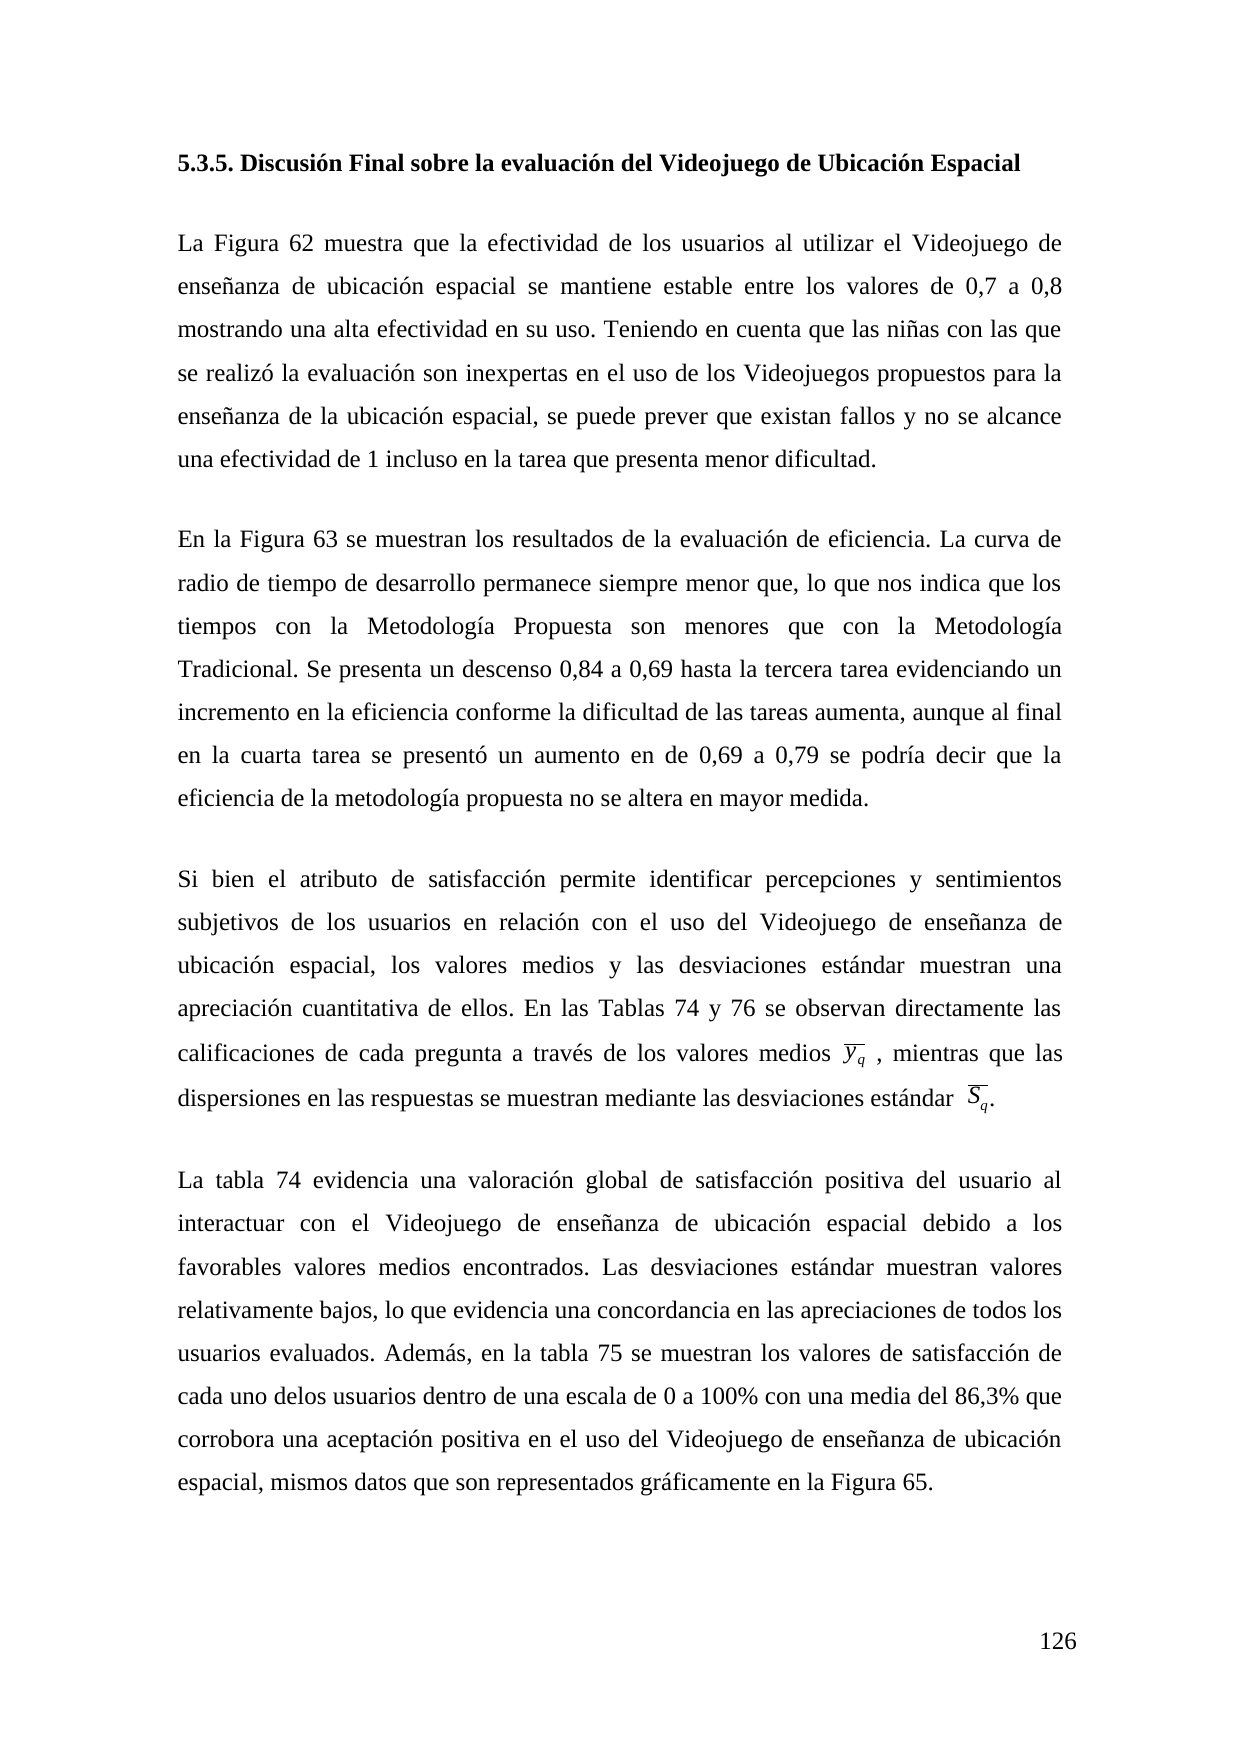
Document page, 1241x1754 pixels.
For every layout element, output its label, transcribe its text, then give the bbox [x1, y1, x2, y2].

text La Figura 62 muestra que la efectividad de los usuarios al utilizar el Videojuego de enseñanza de ubicación espacial se mantiene estable entre los valores de 0,7 a 0,8 mostrando una alta efectividad en su uso. Teniendo en cuenta que las niñas con las que se realizó la evaluación son inexpertas en el uso de los Videojuegos propuestos para la enseñanza de la ubicación espacial, se puede prever que existan fallos y no se alcance una efectividad de 1 incluso en la tarea que presenta menor dificultad. [177, 228, 1063, 473]
subtitle 5.3.5. Discusión Final sobre la evaluación del Videojuego de Ubicación Espacial [177, 148, 1063, 176]
text En la Figura 63 se muestran los resultados de la evaluación de eficiencia. La curva de radio de tiempo de desarrollo permanece siempre menor que, lo que nos indica que los tiempos con la Metodología Propuesta son menores que con la Metodología Tradicional. Se presenta un descenso 0,84 a 0,69 hasta la tercera tarea evidenciando un incremento en la eficiencia conforme la dificultad de las tareas aumenta, aunque al final en la cuarta tarea se presentó un aumento en de 0,69 a 0,79 se podría decir que la eficiencia de la metodología propuesta no se altera en mayor medida. [177, 524, 1063, 812]
text Si bien el atributo de satisfacción permite identificar percepciones y sentimientos subjetivos de los usuarios en relación con el uso del Videojuego de enseñanza de ubicación espacial, los valores medios y las desviaciones estándar muestran una apreciación cuantitativa de ellos. En las Tablas 74 y 76 se observan directamente las calificaciones de cada pregunta a través de los valores medios , mientras que las dispersiones en las respuestas se muestran mediante las desviaciones estándar . [177, 864, 1063, 1113]
text La tabla 74 evidencia una valoración global de satisfacción positiva del usuario al interactuar con el Videojuego de enseñanza de ubicación espacial debido a los favorables valores medios encontrados. Las desviaciones estándar muestran valores relativamente bajos, lo que evidencia una concordancia en las apreciaciones de todos los usuarios evaluados. Además, en la tabla 75 se muestran los valores de satisfacción de cada uno delos usuarios dentro de una escala de 0 a 100% con una media del 86,3% que corrobora una aceptación positiva en el uso del Videojuego de enseñanza de ubicación espacial, mismos datos que son representados gráficamente en la Figura 65. [177, 1165, 1063, 1496]
